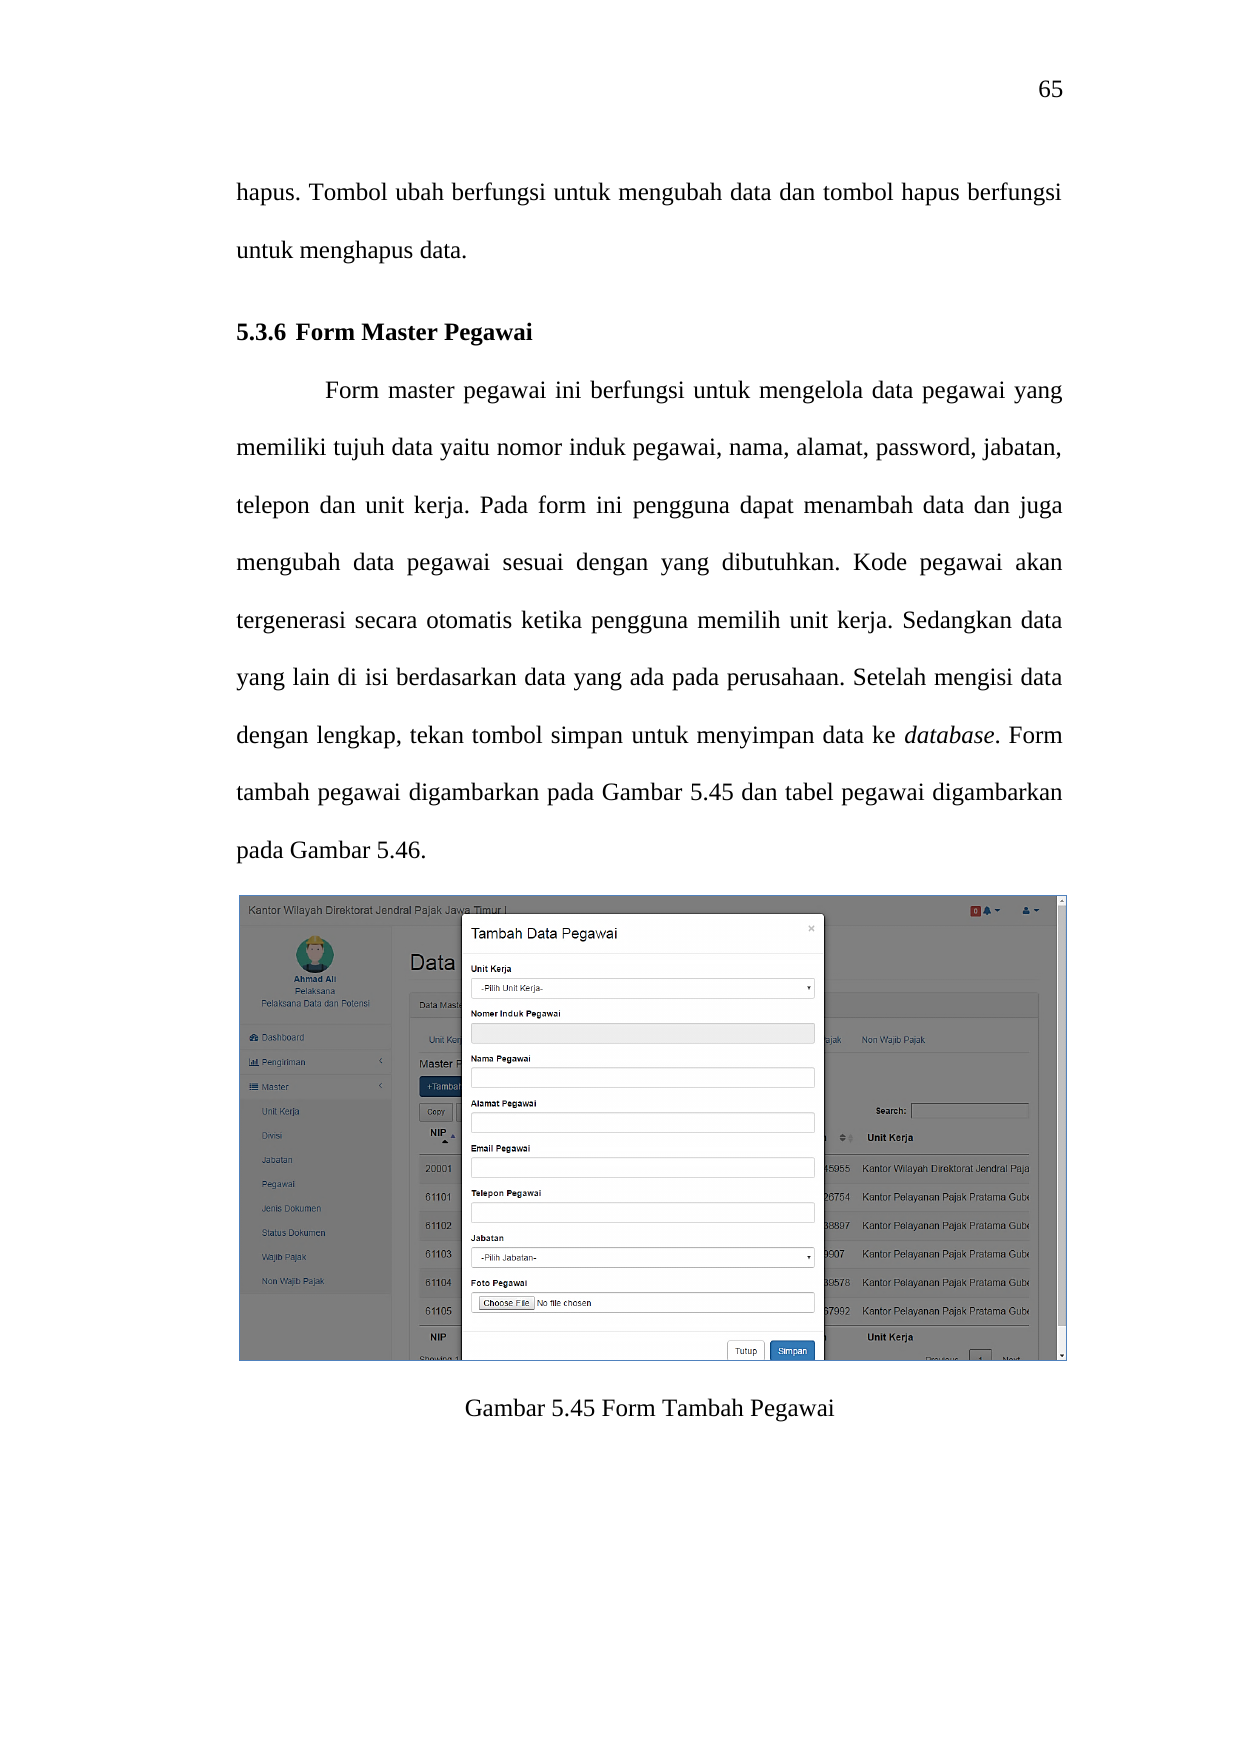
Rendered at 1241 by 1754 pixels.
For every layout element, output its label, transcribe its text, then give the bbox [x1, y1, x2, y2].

text Form master pegawai ini berfungsi untuk mengelola data pegawai yang memiliki tujuh data yaitu nomor induk pegawai, nama, alamat, password, jabatan, telepon dan unit kerja. Pada form ini pengguna dapat menambah data dan juga mengubah data pegawai sesuai dengan yang dibutuhkan. Kode pegawai akan tergenerasi secara otomatis ketika pengguna memilih unit kerja. Sedangkan data yang lain di isi berdasarkan data yang ada pada perusahaan. Setelah mengisi data dengan lengkap, tekan tombol simpan untuk menyimpan data ke database. Form tambah pegawai digambarkan pada Gambar 5.45 dan tabel pegawai digambarkan pada Gambar 5.46. [236, 375, 1063, 863]
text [236, 177, 1063, 263]
picture [240, 896, 1066, 1360]
text Gambar 5.45 Form Tambah Pegawai [236, 1393, 1063, 1422]
subtitle Form Master Pegawai [236, 317, 1063, 346]
